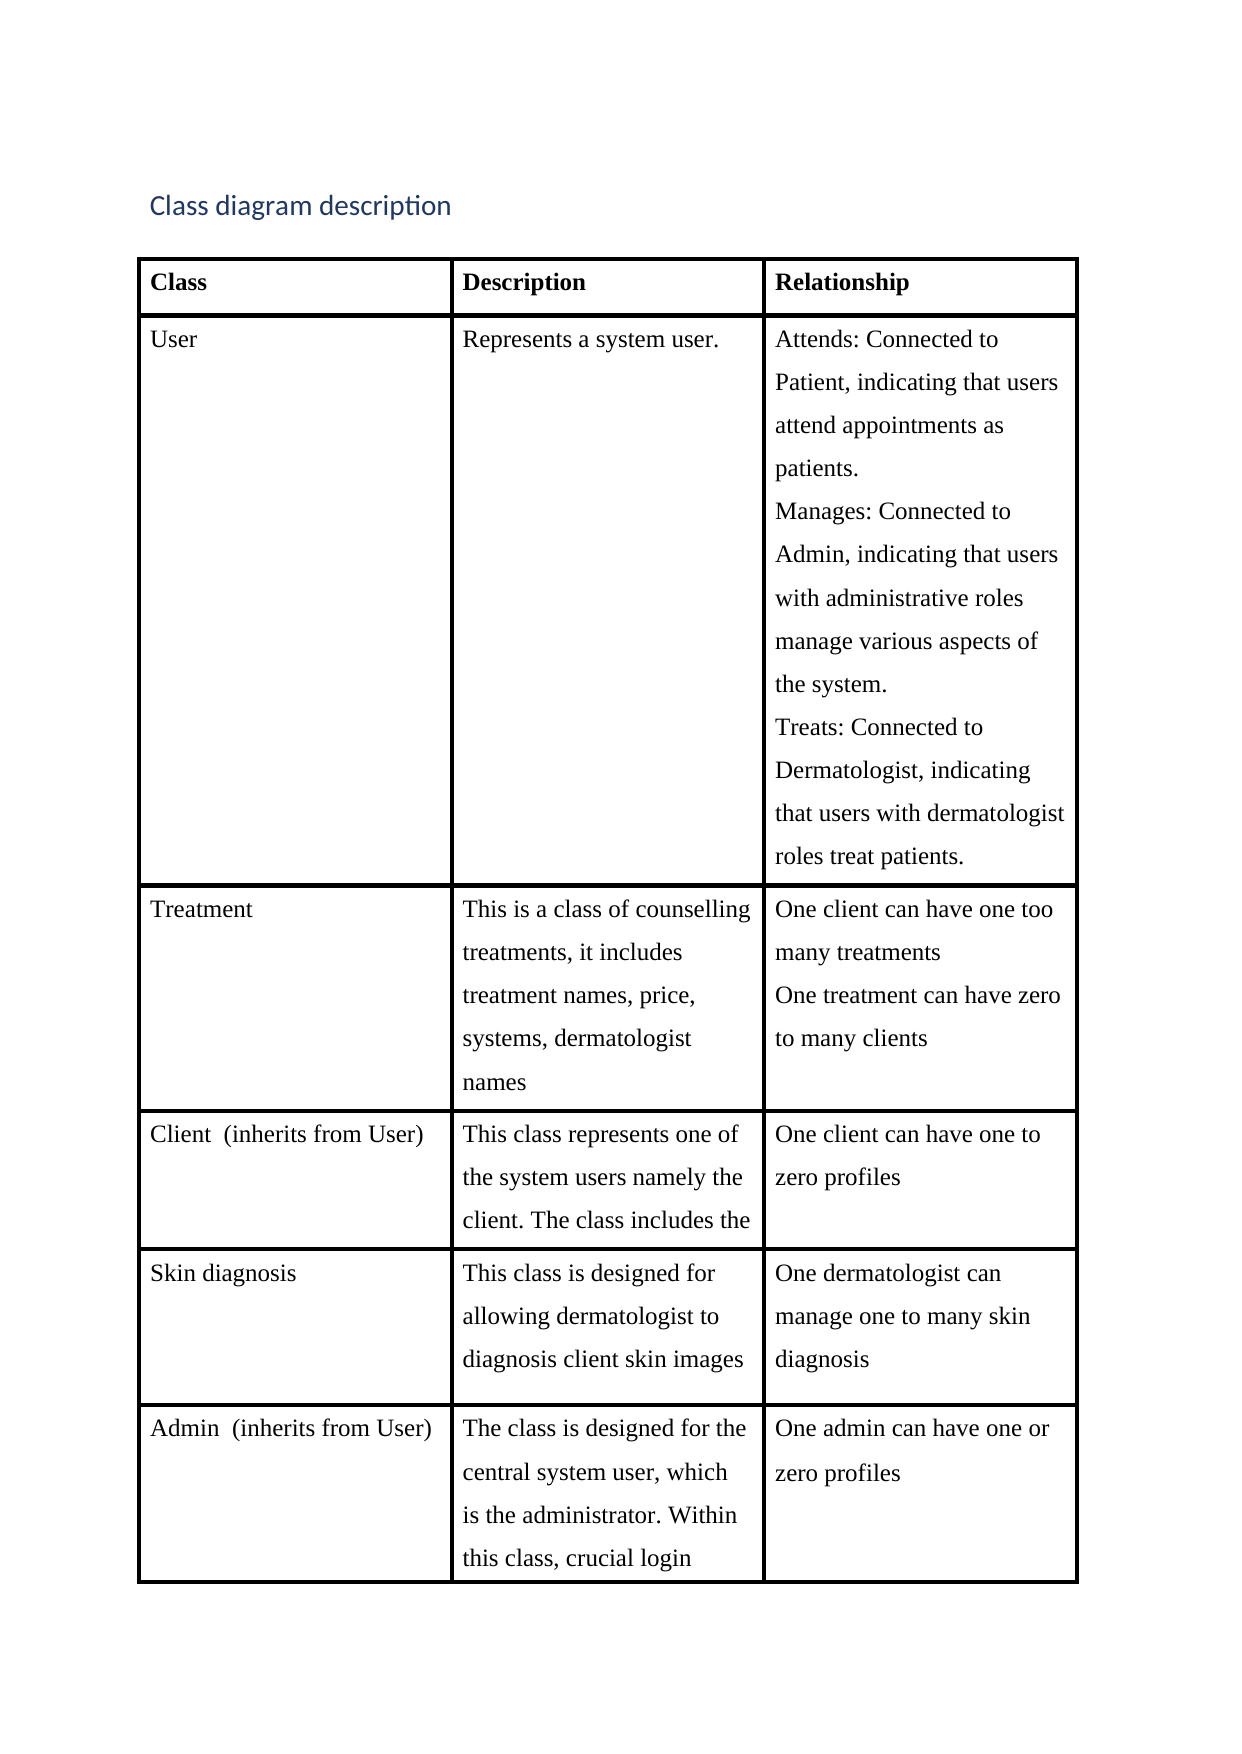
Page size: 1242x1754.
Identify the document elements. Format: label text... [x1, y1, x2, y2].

table_header Description [454, 261, 762, 313]
table_cell One dermatologist can manage one to many skin diagnosis [766, 1251, 1075, 1403]
table_cell This class represents one of the system users namely the client. The class includes the [454, 1113, 762, 1247]
table_cell Represents a system user. [454, 318, 762, 883]
table_cell This is a class of counselling treatments, it includes treatment names, price, systems, dermatologist names [454, 888, 762, 1108]
table_cell User [141, 318, 450, 883]
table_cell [766, 1407, 1075, 1580]
table_cell One client can have one too many treatments One treatment can have zero to many clients [766, 888, 1075, 1108]
table_cell Client (inherits from User) [141, 1113, 450, 1247]
table_cell Attends: Connected to Patient, indicating that users attend appointments as patients. Manages: Connected to Admin, indicating that users with administrative roles manage various aspects of the system. Treats: Connected to Dermatologist, indicating that users with dermatologist roles treat patients. [766, 318, 1075, 883]
table_cell This class is designed for allowing dermatologist to diagnosis client skin images [454, 1251, 762, 1403]
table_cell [141, 1407, 450, 1580]
table_cell Treatment [141, 888, 450, 1108]
table_header Class [141, 261, 450, 313]
table_cell Skin diagnosis [141, 1251, 450, 1403]
table_header Relationship [766, 261, 1075, 313]
table_cell One client can have one to zero profiles [766, 1113, 1075, 1247]
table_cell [454, 1407, 762, 1580]
text Class diagram description [149, 187, 1081, 222]
